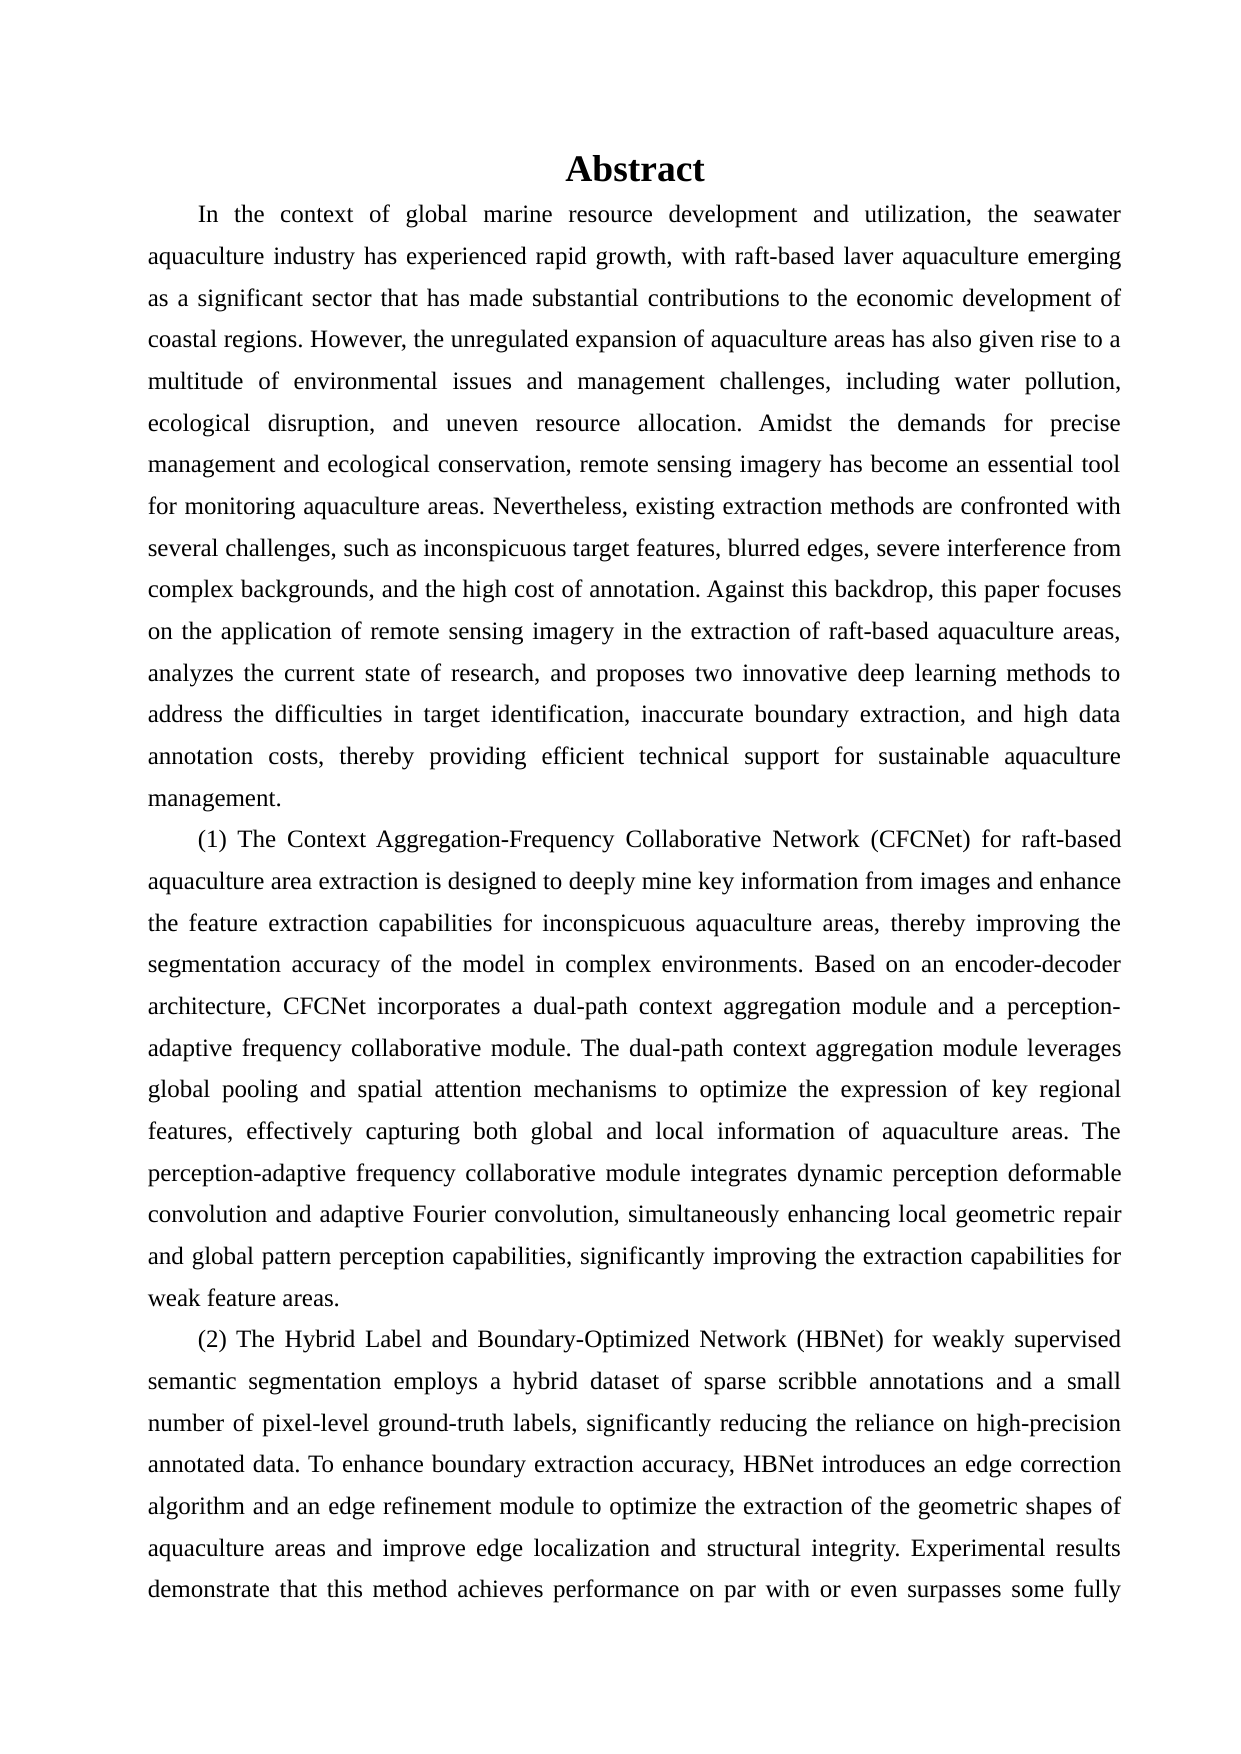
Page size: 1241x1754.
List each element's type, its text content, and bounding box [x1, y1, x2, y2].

text Abstract [148, 148, 1122, 189]
text In the context of global marine resource development and utilization, the seawater aquaculture industry has experienced rapid growth, with raft-based laver aquaculture emerging as a significant sector that has made substantial contributions to the economic development of coastal regions. However, the unregulated expansion of aquaculture areas has also given rise to a multitude of environmental issues and management challenges, including water pollution, ecological disruption, and uneven resource allocation. Amidst the demands for precise management and ecological conservation, remote sensing imagery has become an essential tool for monitoring aquaculture areas. Nevertheless, existing extraction methods are confronted with several challenges, such as inconspicuous target features, blurred edges, severe interference from complex backgrounds, and the high cost of annotation. Against this backdrop, this paper focuses on the application of remote sensing imagery in the extraction of raft-based aquaculture areas, analyzes the current state of research, and proposes two innovative deep learning methods to address the difficulties in target identification, inaccurate boundary extraction, and high data annotation costs, thereby providing efficient technical support for sustainable aquaculture management. [148, 189, 1122, 814]
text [148, 1314, 1122, 1606]
text (1) The Context Aggregation-Frequency Collaborative Network (CFCNet) for raft-based aquaculture area extraction is designed to deeply mine key information from images and enhance the feature extraction capabilities for inconspicuous aquaculture areas, thereby improving the segmentation accuracy of the model in complex environments. Based on an encoder-decoder architecture, CFCNet incorporates a dual-path context aggregation module and a perception-adaptive frequency collaborative module. The dual-path context aggregation module leverages global pooling and spatial attention mechanisms to optimize the expression of key regional features, effectively capturing both global and local information of aquaculture areas. The perception-adaptive frequency collaborative module integrates dynamic perception deformable convolution and adaptive Fourier convolution, simultaneously enhancing local geometric repair and global pattern perception capabilities, significantly improving the extraction capabilities for weak feature areas. [148, 814, 1122, 1314]
